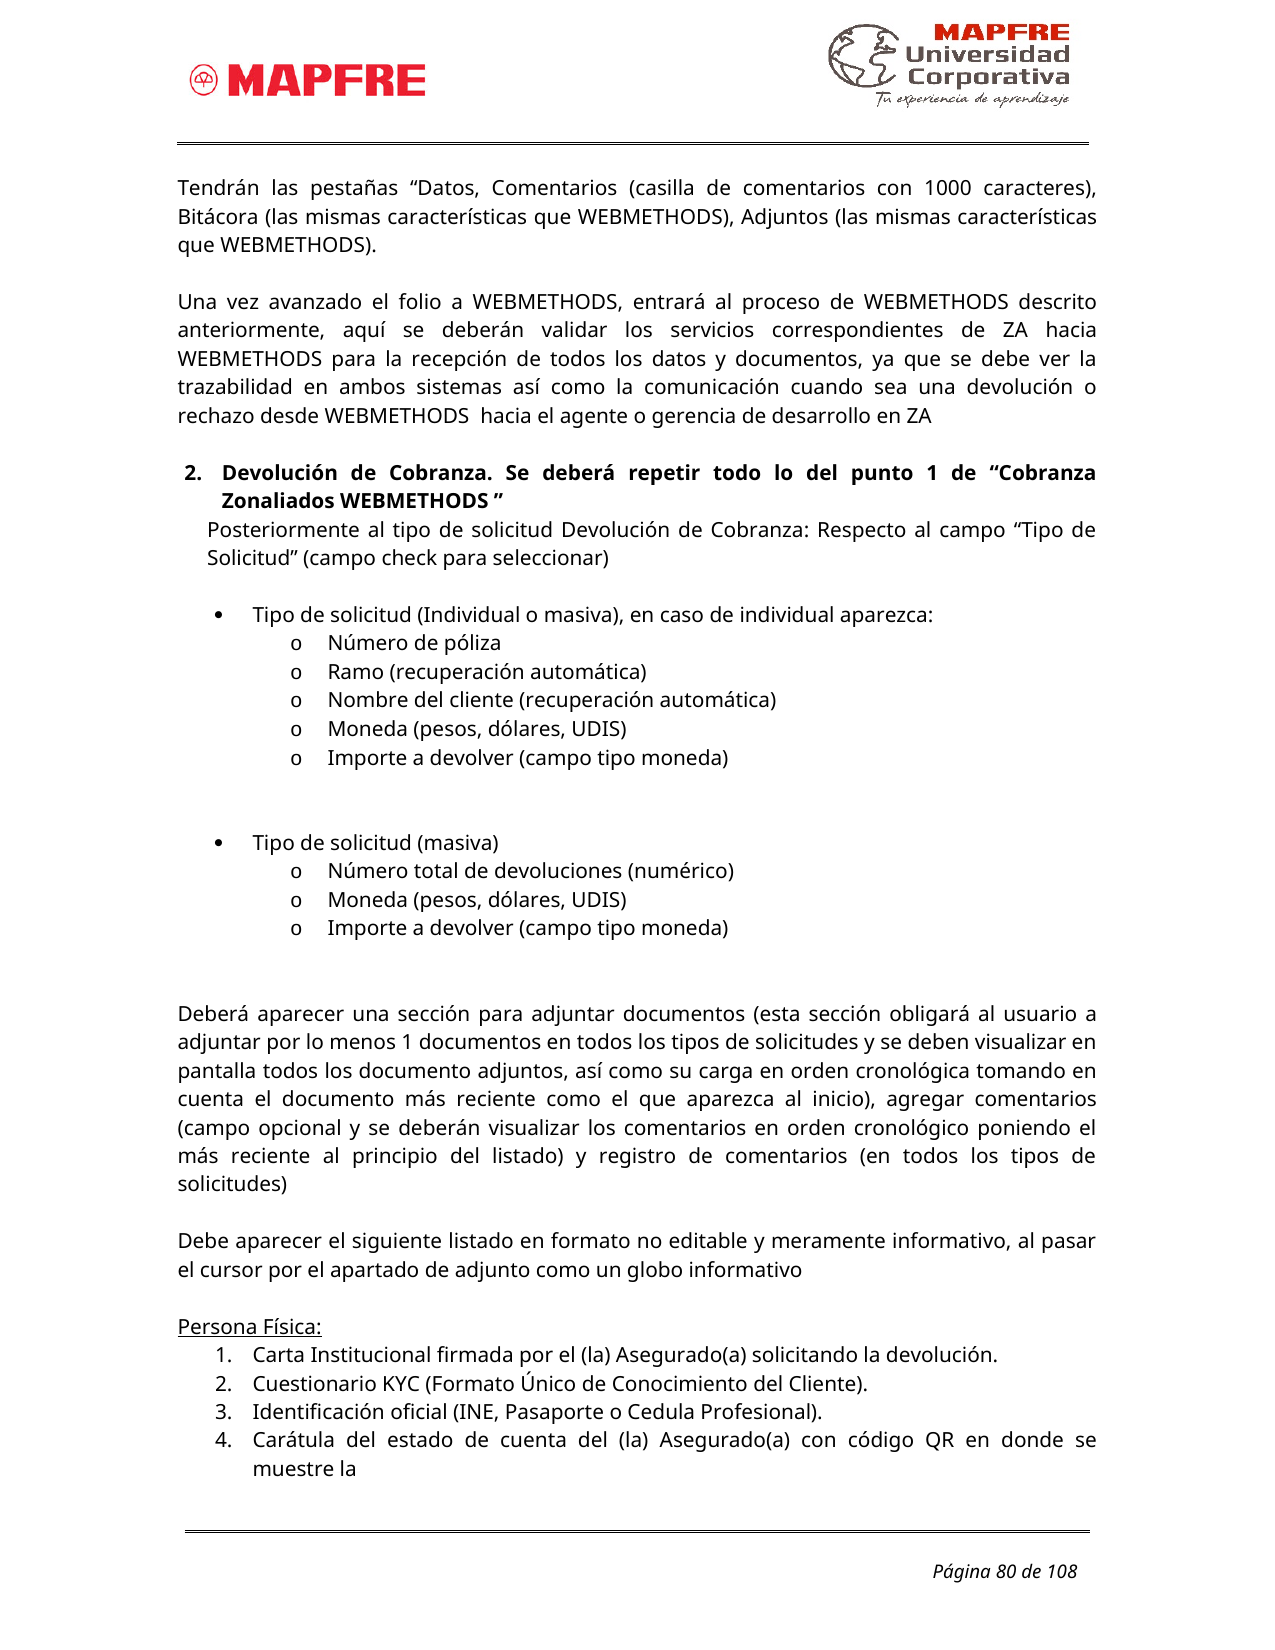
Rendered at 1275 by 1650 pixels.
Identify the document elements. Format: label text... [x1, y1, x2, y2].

list Carátula del estado de cuenta del (la) Asegurado(a) con código QR en donde se muestre la [215, 1426, 1098, 1482]
picture [814, 14, 1089, 114]
list Cuestionario KYC (Formato Único de Conocimiento del Cliente). [215, 1369, 1098, 1397]
text Debe aparecer el siguiente listado en formato no editable y meramente informativo, al pasar el cursor por el apartado de adjunto como un globo informativo [177, 1226, 1098, 1283]
text Una vez avanzado el folio a WEBMETHODS, entrará al proceso de WEBMETHODS descrito anteriormente, aquí se deberán validar los servicios correspondientes de ZA hacia WEBMETHODS para la recepción de todos los datos y documentos, ya que se debe ver la trazabilidad en ambos sistemas así como la comunicación cuando sea una devolución o rechazo desde WEBMETHODS hacia el agente o gerencia de desarrollo en ZA [177, 287, 1098, 429]
picture [188, 48, 429, 109]
list Moneda (pesos, dólares, UDIS) [290, 885, 1098, 913]
list Tipo de solicitud (masiva) [215, 828, 1098, 856]
list Número de póliza [290, 628, 1098, 657]
list Carta Institucional firmada por el (la) Asegurado(a) solicitando la devolución. [215, 1340, 1098, 1369]
text Tendrán las pestañas “Datos, Comentarios (casilla de comentarios con 1000 caracteres), Bitácora (las mismas características que WEBMETHODS), Adjuntos (las mismas características que WEBMETHODS). [177, 173, 1098, 259]
list Importe a devolver (campo tipo moneda) [290, 743, 1098, 771]
list Ramo (recuperación automática) [290, 657, 1098, 686]
list Nombre del cliente (recuperación automática) [290, 686, 1098, 714]
list Importe a devolver (campo tipo moneda) [290, 913, 1098, 942]
list Número total de devoluciones (numérico) [290, 856, 1098, 885]
text Deberá aparecer una sección para adjuntar documentos (esta sección obligará al usuario a adjuntar por lo menos 1 documentos en todos los tipos de solicitudes y se deben visualizar en pantalla todos los documento adjuntos, así como su carga en orden cronológica tomando en cuenta el documento más reciente como el que aparezca al inicio), agregar comentarios (campo opcional y se deberán visualizar los comentarios en orden cronológico poniendo el más reciente al principio del listado) y registro de comentarios (en todos los tipos de solicitudes) [177, 999, 1098, 1198]
list Identificación oficial (INE, Pasaporte o Cedula Profesional). [215, 1397, 1098, 1426]
list Moneda (pesos, dólares, UDIS) [290, 714, 1098, 743]
text Posteriormente al tipo de solicitud Devolución de Cobranza: Respecto al campo “Tipo de Solicitud” (campo check para seleccionar) [207, 515, 1098, 572]
list Tipo de solicitud (Individual o masiva), en caso de individual aparezca: [215, 600, 1098, 628]
list Devolución de Cobranza. Se deberá repetir todo lo del punto 1 de “Cobranza Zonaliados WEBMETHODS ” [184, 458, 1098, 515]
text Persona Física: [177, 1312, 1098, 1340]
